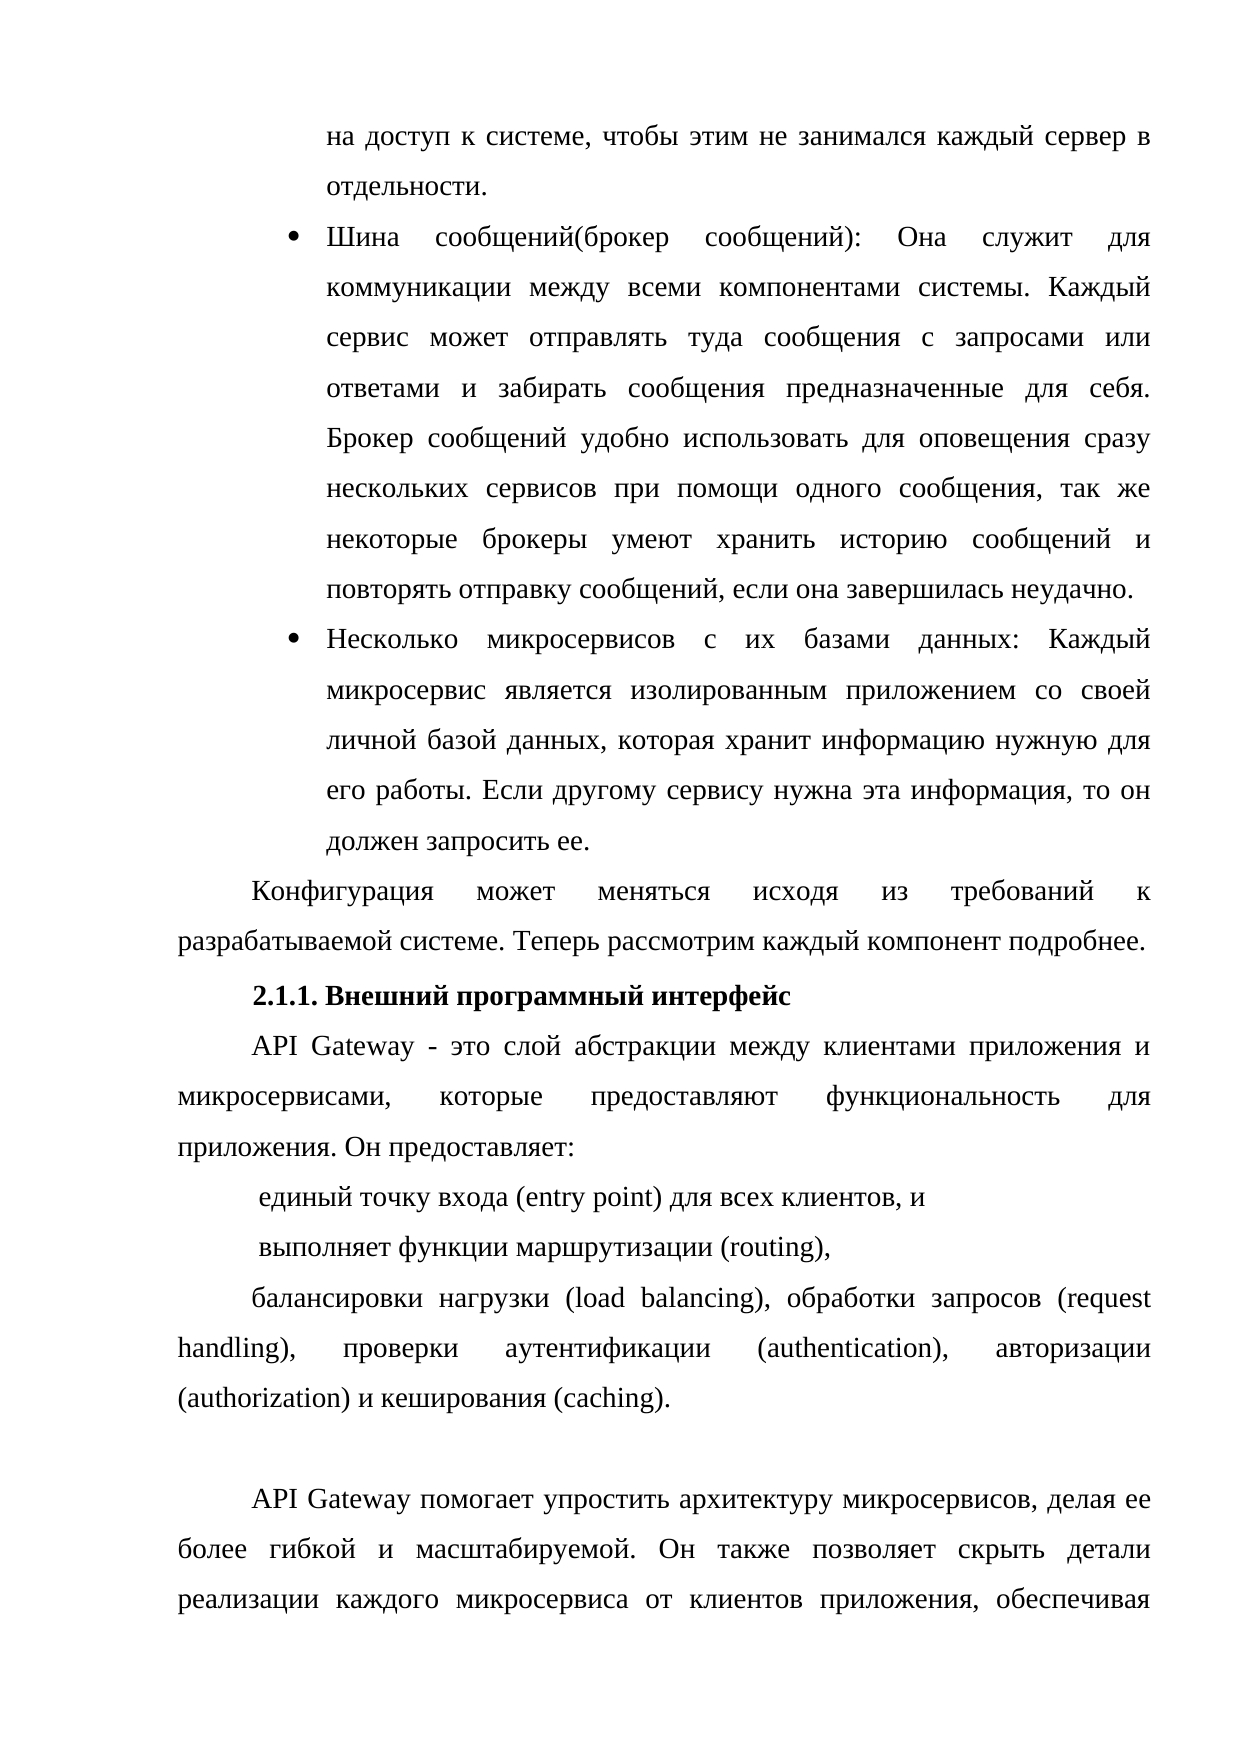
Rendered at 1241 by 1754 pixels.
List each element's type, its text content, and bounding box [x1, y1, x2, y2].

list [288, 118, 1152, 202]
subtitle Внешний программный интерфейс [252, 978, 1152, 1011]
text Конфигурация может меняться исходя из требований к разрабатываемой системе. Теперь рассмотрим каждый компонент подробнее. [177, 873, 1152, 957]
text балансировки нагрузки (load balancing), обработки запросов (request handling), проверки аутентификации (authentication), авторизации (authorization) и кеширования (caching). [177, 1280, 1152, 1414]
text единый точку входа (entry point) для всех клиентов, и [177, 1179, 1152, 1213]
text выполняет функции маршрутизации (routing), [177, 1229, 1152, 1263]
list Шина сообщений(брокер сообщений): Она служит для коммуникации между всеми компонентами системы. Каждый сервис может отправлять туда сообщения с запросами или ответами и забирать сообщения предназначенные для себя. Брокер сообщений удобно использовать для оповещения сразу нескольких сервисов при помощи одного сообщения, так же некоторые брокеры умеют хранить историю сообщений и повторять отправку сообщений, если она завершилась неудачно. [288, 219, 1152, 604]
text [177, 1481, 1152, 1615]
text API Gateway - это слой абстракции между клиентами приложения и микросервисами, которые предоставляют функциональность для приложения. Он предоставляет: [177, 1028, 1152, 1162]
list Несколько микросервисов с их базами данных: Каждый микросервис является изолированным приложением со своей личной базой данных, которая хранит информацию нужную для его работы. Если другому сервису нужна эта информация, то он должен запросить ее. [288, 621, 1152, 856]
